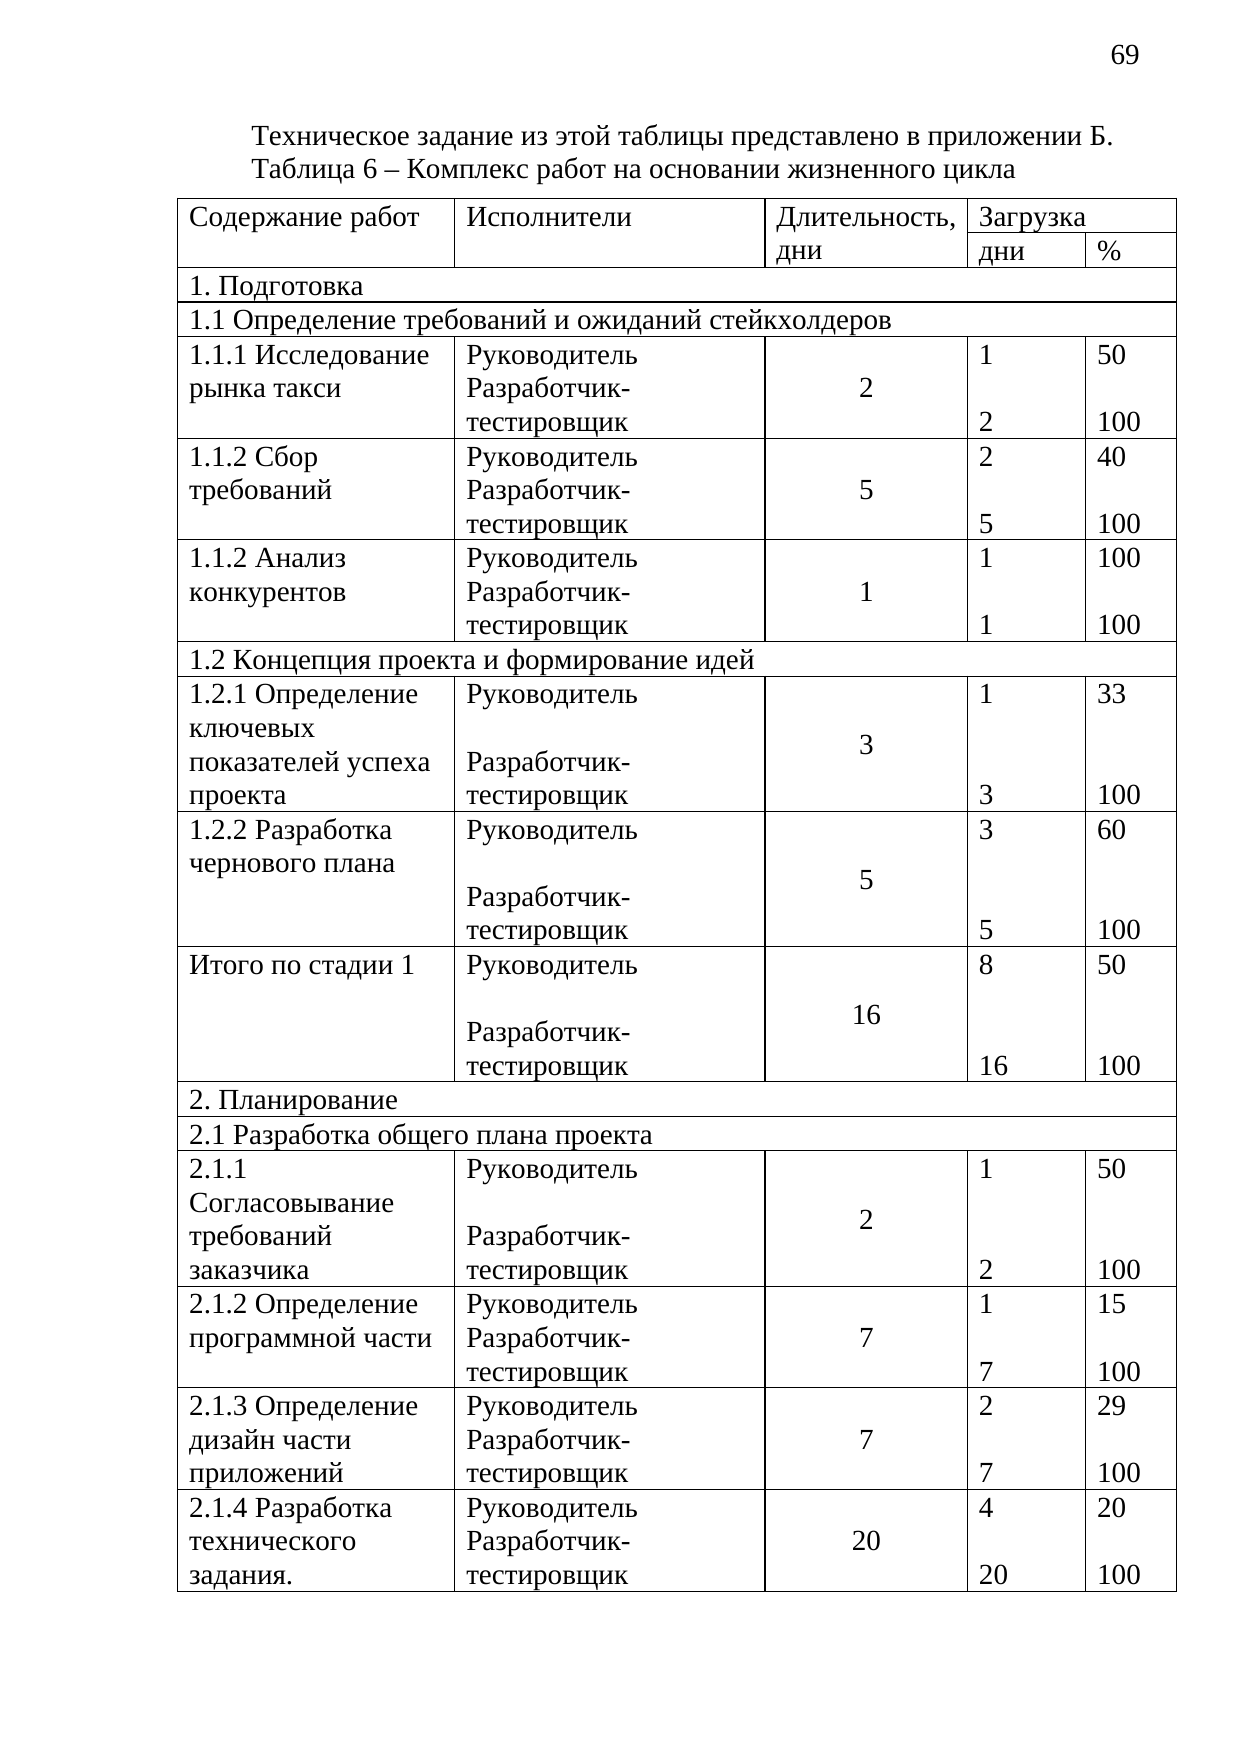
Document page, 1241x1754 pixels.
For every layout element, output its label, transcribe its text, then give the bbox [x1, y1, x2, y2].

table_cell 3 [766, 677, 967, 811]
table_header Загрузка [968, 199, 1176, 232]
table_cell 2. Планирование [178, 1082, 1176, 1116]
table_cell 15 100 [1086, 1287, 1176, 1387]
table_cell 1.2.1 Определение ключевых показателей успеха проекта [178, 677, 454, 811]
table_cell 1.2 Концепция проекта и формирование идей [178, 642, 1176, 676]
table_cell 1. Подготовка [178, 268, 1176, 301]
table_cell 1 7 [968, 1287, 1085, 1387]
table_cell 100 100 [1086, 540, 1176, 641]
table_cell 7 [766, 1388, 967, 1489]
table_cell Руководитель Разработчик-тестировщик [455, 947, 764, 1081]
table_cell Руководитель Разработчик-тестировщик [455, 337, 764, 438]
table_cell 2.1.4 Разработка технического задания. [178, 1490, 454, 1591]
table_cell % [1086, 233, 1176, 267]
text Техническое задание из этой таблицы представлено в приложении Б. [177, 118, 1181, 152]
table_cell Руководитель Разработчик-тестировщик [455, 1388, 764, 1489]
table_cell Руководитель Разработчик-тестировщик [455, 540, 764, 641]
table_cell 1 3 [968, 677, 1085, 811]
table_header Исполнители [455, 199, 764, 267]
table_cell 1.1.2 Анализ конкурентов [178, 540, 454, 641]
table_cell 2 7 [968, 1388, 1085, 1489]
text Таблица 6 – Комплекс работ на основании жизненного цикла [177, 152, 1181, 185]
table_cell 50 100 [1086, 1151, 1176, 1286]
table_cell 2.1.3 Определение дизайн части приложений [178, 1388, 454, 1489]
table_cell 29 100 [1086, 1388, 1176, 1489]
table_cell 5 [766, 439, 967, 539]
table_cell 1.1 Определение требований и ожиданий стейкхолдеров [178, 303, 1176, 336]
table_cell 7 [766, 1287, 967, 1387]
table_cell 8 16 [968, 947, 1085, 1081]
table_cell 33 100 [1086, 677, 1176, 811]
table_cell Руководитель Разработчик-тестировщик [455, 1151, 764, 1286]
table_cell дни [968, 233, 1085, 267]
table_cell Итого по стадии 1 [178, 947, 454, 1081]
table_cell Руководитель Разработчик-тестировщик [455, 812, 764, 946]
table_cell 20 100 [1086, 1490, 1176, 1591]
table_cell 50 100 [1086, 947, 1176, 1081]
table_cell 1 2 [968, 337, 1085, 438]
table_cell 1 [766, 540, 967, 641]
table_cell 1 2 [968, 1151, 1085, 1286]
table_cell 50 100 [1086, 337, 1176, 438]
table_cell 2 [766, 1151, 967, 1286]
table_cell Руководитель Разработчик-тестировщик [455, 439, 764, 539]
table_cell 2.1.2 Определение программной части [178, 1287, 454, 1387]
table_cell 20 [766, 1490, 967, 1591]
table_cell 5 [766, 812, 967, 946]
table_cell 2.1 Разработка общего плана проекта [178, 1117, 1176, 1150]
table_cell Руководитель Разработчик-тестировщик [455, 677, 764, 811]
table_cell 1.1.1 Исследование рынка такси [178, 337, 454, 438]
table_cell 1.2.2 Разработка чернового плана [178, 812, 454, 946]
table_cell 2.1.1 Согласовывание требований заказчика [178, 1151, 454, 1286]
table_cell 3 5 [968, 812, 1085, 946]
table_cell 1 1 [968, 540, 1085, 641]
table_cell Руководитель Разработчик-тестировщик [455, 1287, 764, 1387]
table_cell 16 [766, 947, 967, 1081]
table_cell 1.1.2 Сбор требований [178, 439, 454, 539]
table_cell 60 100 [1086, 812, 1176, 946]
table_cell 2 5 [968, 439, 1085, 539]
table_cell 4 20 [968, 1490, 1085, 1591]
table_cell Руководитель Разработчик-тестировщик [455, 1490, 764, 1591]
table_header Длительность, дни [766, 199, 967, 267]
table_header Содержание работ [178, 199, 454, 267]
table_cell 40 100 [1086, 439, 1176, 539]
table_cell 2 [766, 337, 967, 438]
